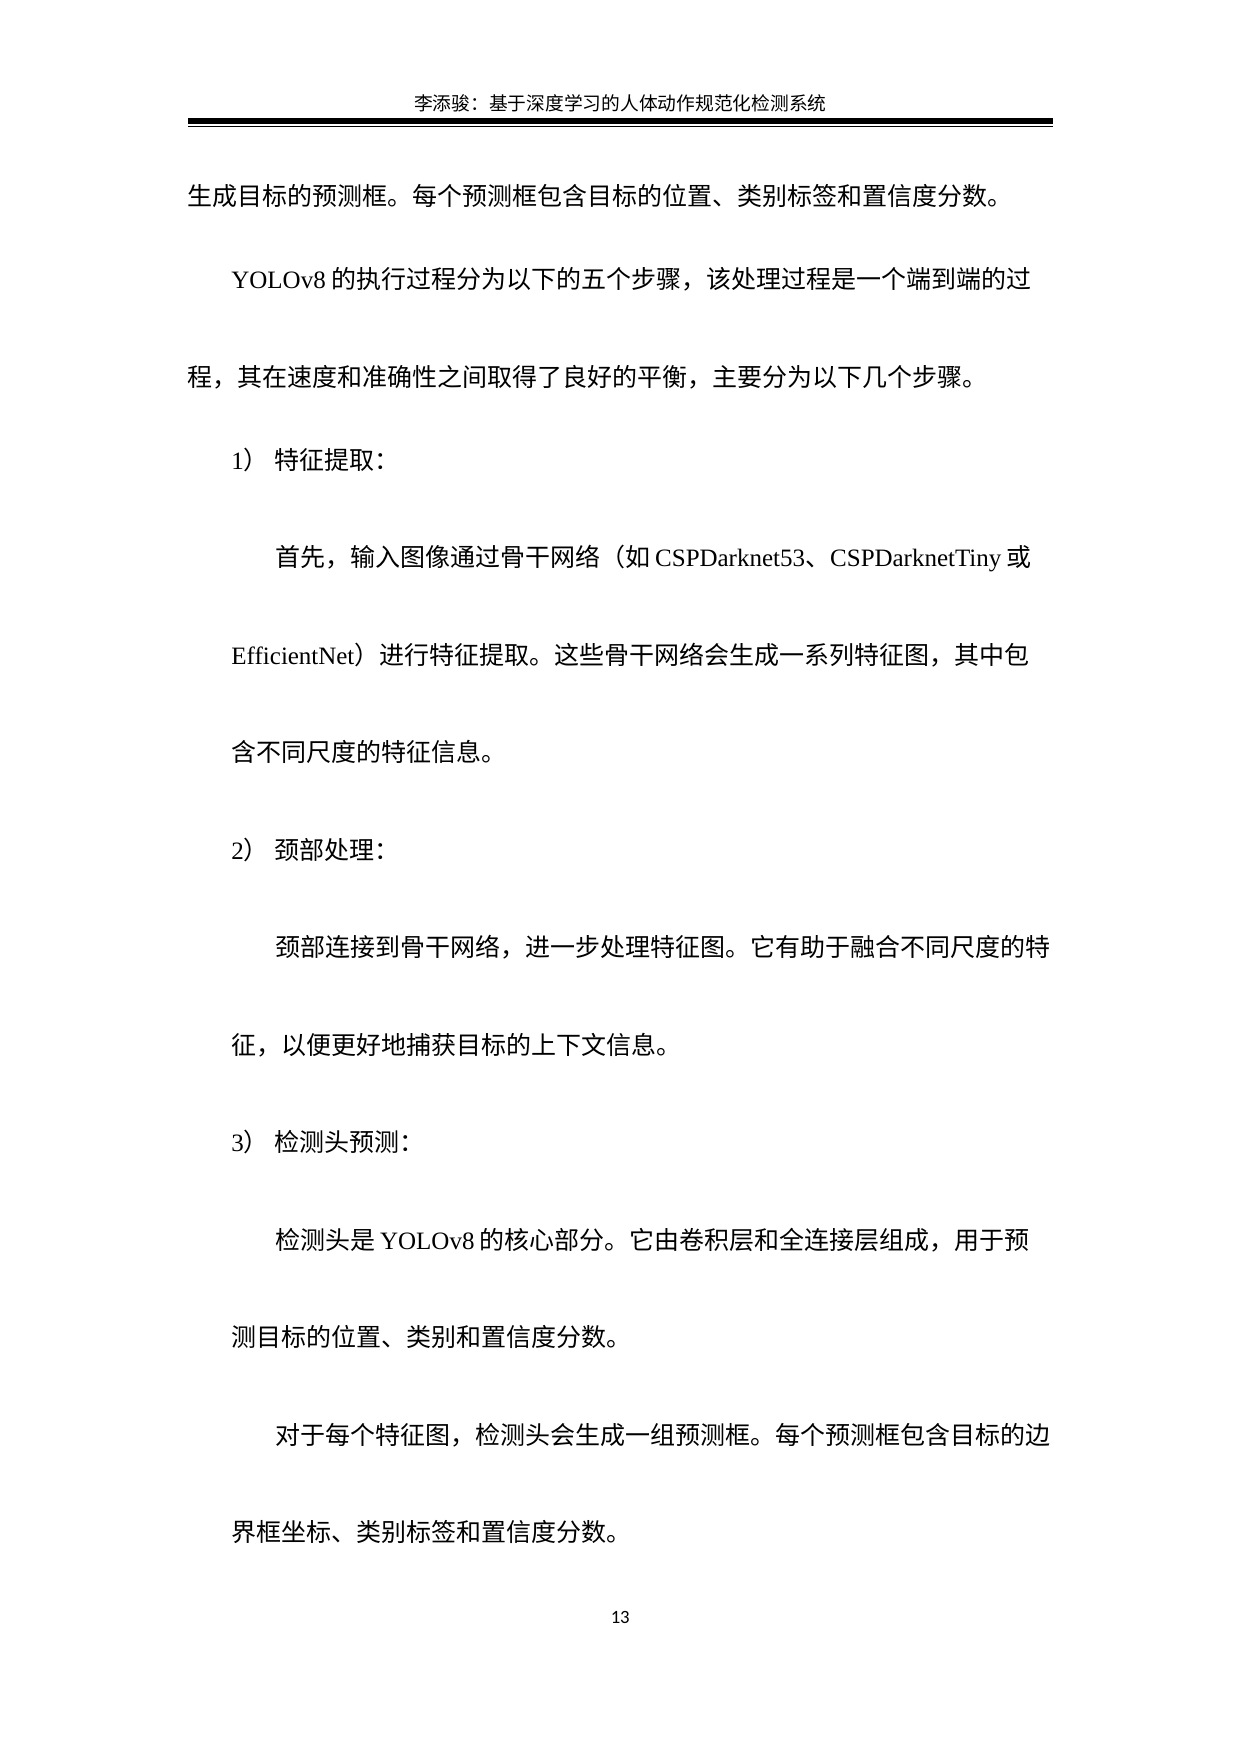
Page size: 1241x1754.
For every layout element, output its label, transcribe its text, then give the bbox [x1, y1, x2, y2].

text YOLOv8的执行过程分为以下的五个步骤，该处理过程是一个端到端的过程，其在速度和准确性之间取得了良好的平衡，主要分为以下几个步骤。 [187, 245, 1053, 408]
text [187, 162, 1053, 227]
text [231, 426, 1053, 1563]
